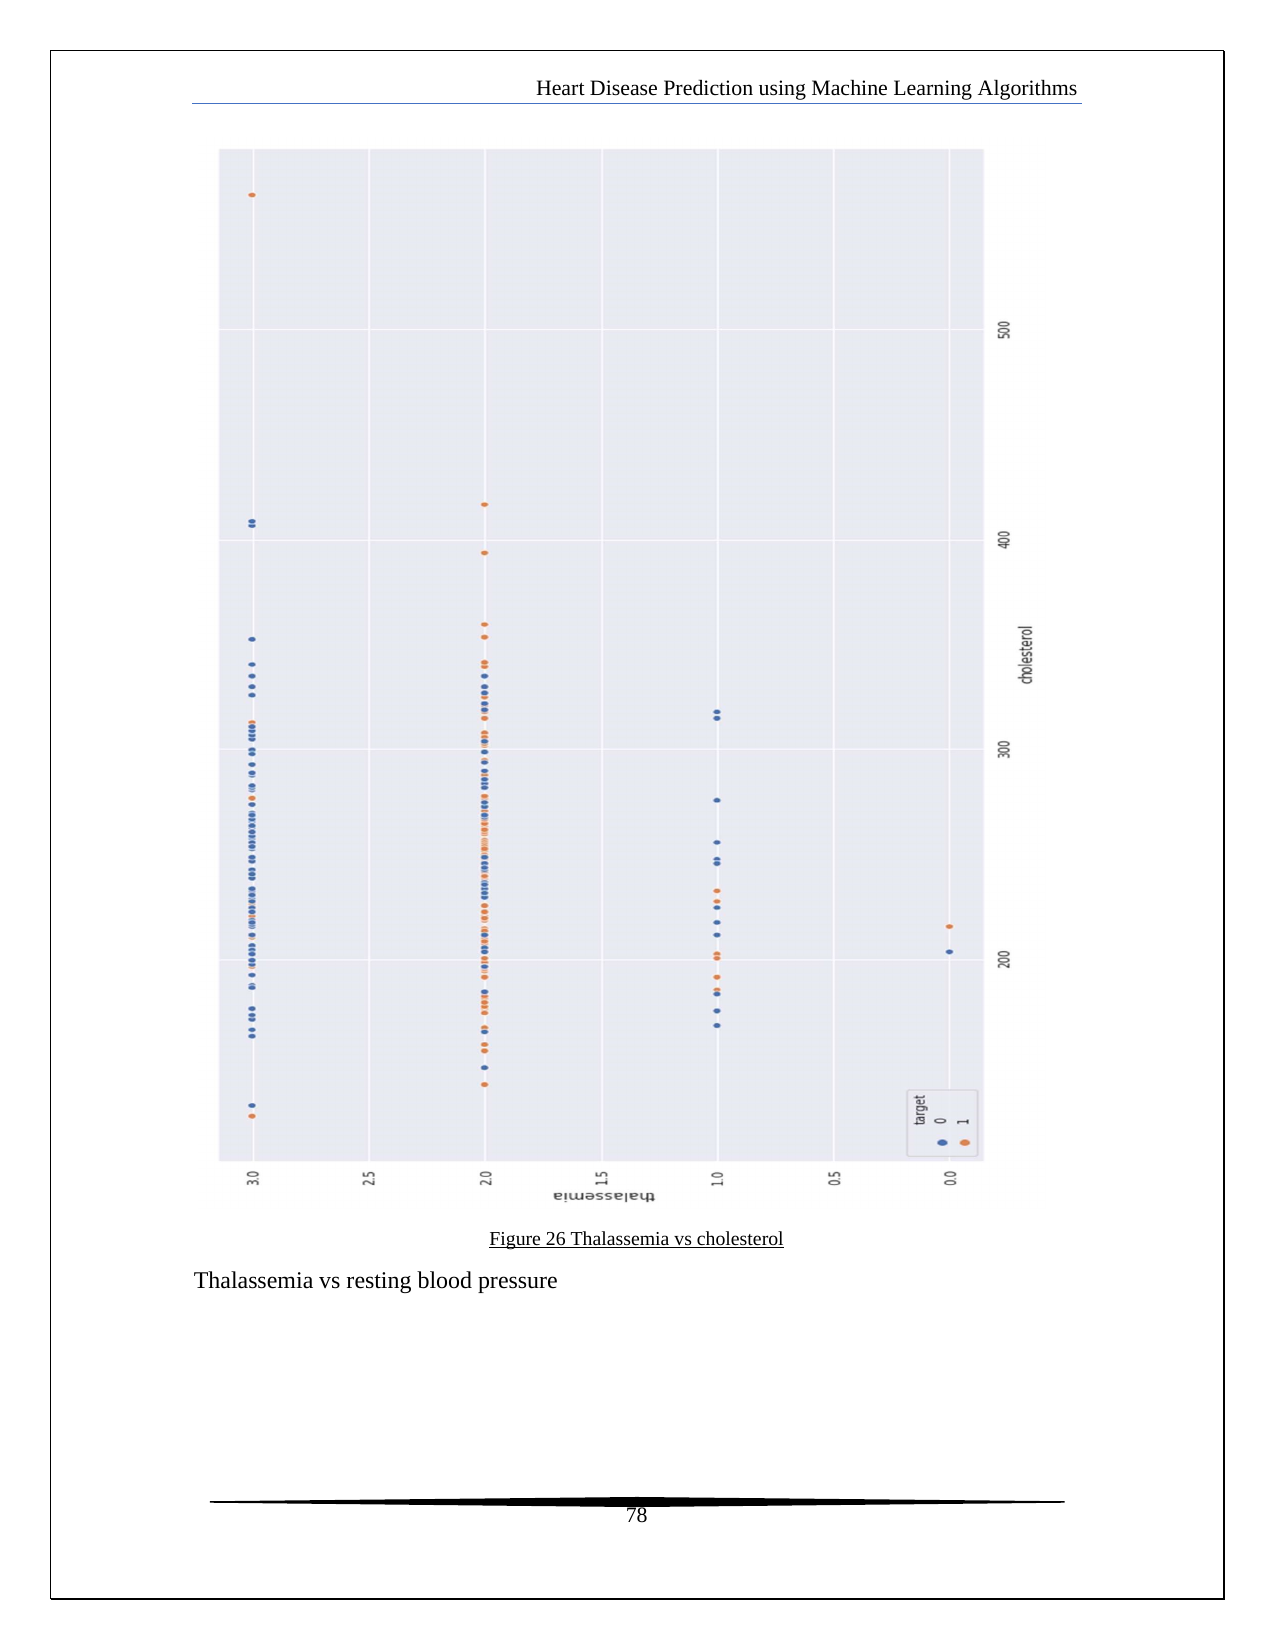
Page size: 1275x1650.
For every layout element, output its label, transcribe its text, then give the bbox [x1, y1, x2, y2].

picture [198, 137, 1046, 1209]
text Figure 26 Thalassemia vs cholesterol [195, 1227, 1078, 1250]
text Thalassemia vs resting blood pressure [193, 1266, 1079, 1293]
